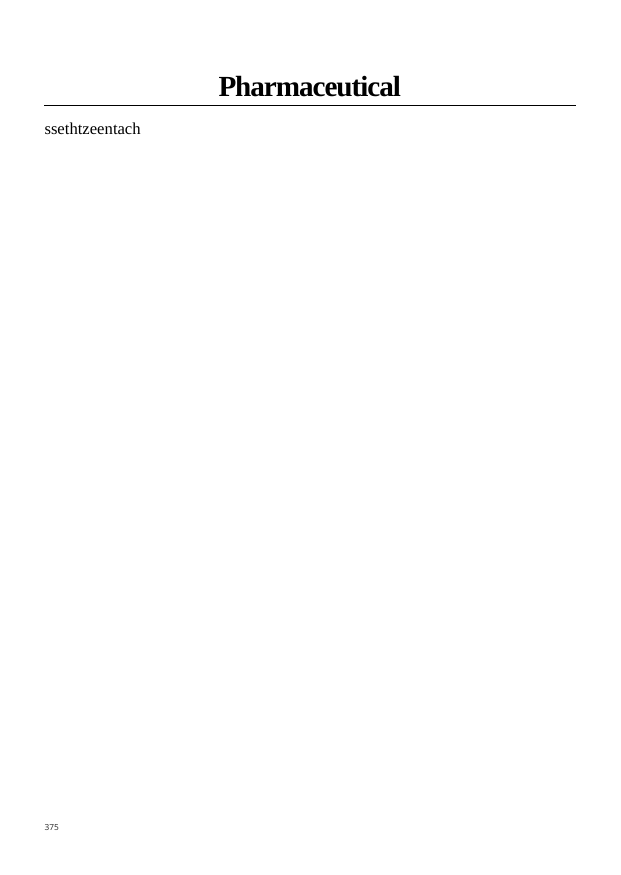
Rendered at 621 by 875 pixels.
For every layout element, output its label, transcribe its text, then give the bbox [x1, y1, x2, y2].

text ssethtzeentach [44, 118, 576, 138]
subtitle Pharmaceutical [44, 69, 576, 105]
